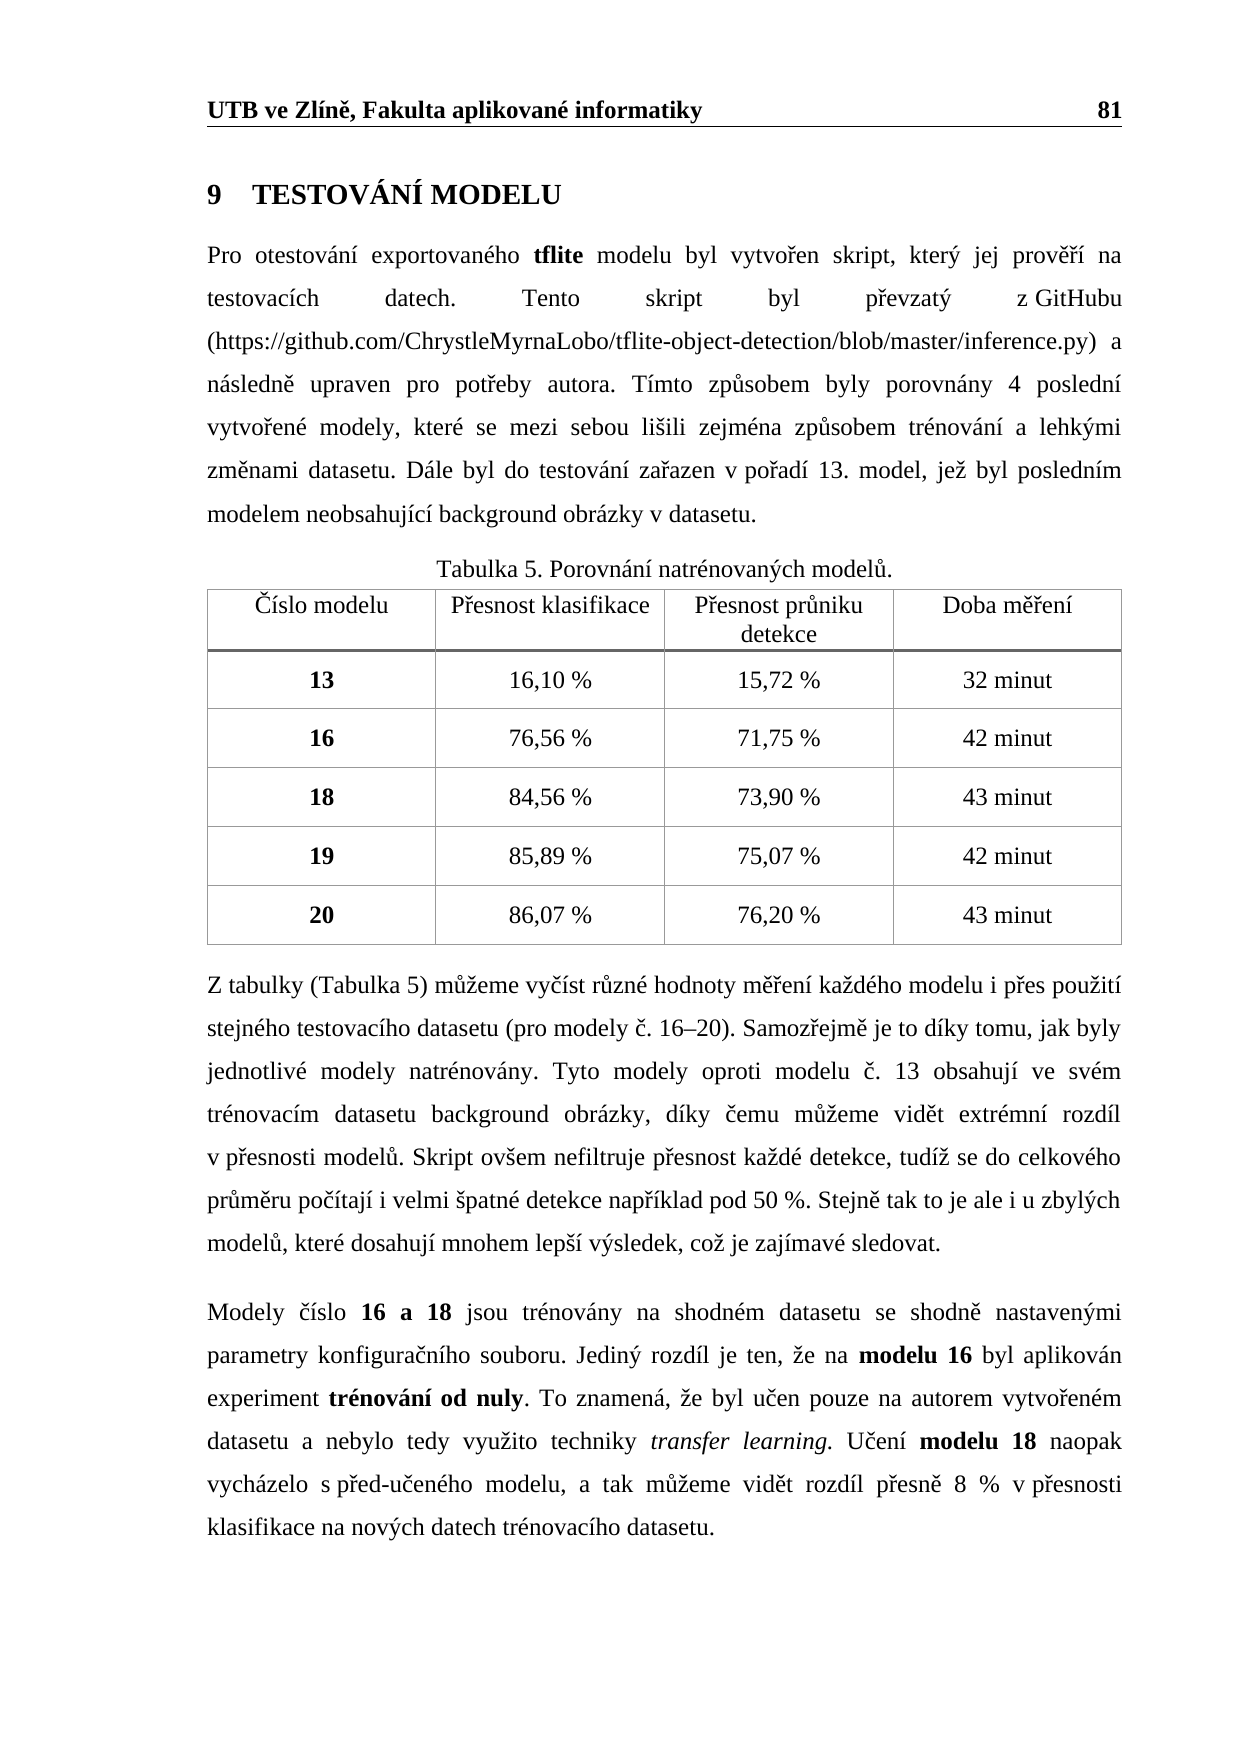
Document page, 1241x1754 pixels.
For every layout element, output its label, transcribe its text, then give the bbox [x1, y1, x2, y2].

table_header Přesnost klasifikace [436, 590, 664, 648]
table_cell 71,75 % [665, 709, 893, 767]
subtitle Testování modelu [207, 177, 1122, 211]
table_header Číslo modelu [208, 590, 435, 648]
table_cell 76,20 % [665, 886, 893, 944]
table_cell 85,89 % [436, 827, 664, 885]
table_cell 42 minut [894, 709, 1121, 767]
table_cell 32 minut [894, 652, 1121, 707]
table_cell 43 minut [894, 886, 1121, 944]
table_cell 16,10 % [436, 652, 664, 707]
table_header Doba měření [894, 590, 1121, 648]
table_cell 18 [208, 768, 435, 826]
table_cell 13 [208, 652, 435, 707]
table_cell 42 minut [894, 827, 1121, 885]
table_cell 76,56 % [436, 709, 664, 767]
text Modely číslo 16 a 18 jsou trénovány na shodném datasetu se shodně nastavenými parametry konfiguračního souboru. Jediný rozdíl je ten, že na modelu 16 byl aplikován experiment trénování od nuly. To znamená, že byl učen pouze na autorem vytvořeném datasetu a nebylo tedy využito techniky transfer learning. Učení modelu 18 naopak vycházelo s před-učeného modelu, a tak můžeme vidět rozdíl přesně 8 % v přesnosti klasifikace na nových datech trénovacího datasetu. [207, 1297, 1122, 1541]
table_cell 84,56 % [436, 768, 664, 826]
table_cell 15,72 % [665, 652, 893, 707]
table_cell 19 [208, 827, 435, 885]
table_cell 75,07 % [665, 827, 893, 885]
table_header Přesnost průniku detekce [665, 590, 893, 648]
table_cell 73,90 % [665, 768, 893, 826]
table_cell 43 minut [894, 768, 1121, 826]
text Pro otestování exportovaného tflite modelu byl vytvořen skript, který jej prověří na testovacích datech. Tento skript byl převzatý z GitHubu (https://github.com/ChrystleMyrnaLobo/tflite-object-detection/blob/master/inference.py) a následně upraven pro potřeby autora. Tímto způsobem byly porovnány 4 poslední vytvořené modely, které se mezi sebou lišili zejména způsobem trénování a lehkými změnami datasetu. Dále byl do testování zařazen v pořadí 13. model, jež byl posledním modelem neobsahující background obrázky v datasetu. [207, 240, 1122, 527]
table_cell 20 [208, 886, 435, 944]
text Z tabulky (Tabulka 5) můžeme vyčíst různé hodnoty měření každého modelu i přes použití stejného testovacího datasetu (pro modely č. 16–20). Samozřejmě je to díky tomu, jak byly jednotlivé modely natrénovány. Tyto modely oproti modelu č. 13 obsahují ve svém trénovacím datasetu background obrázky, díky čemu můžeme vidět extrémní rozdíl v přesnosti modelů. Skript ovšem nefiltruje přesnost každé detekce, tudíž se do celkového průměru počítají i velmi špatné detekce například pod 50 %. Stejně tak to je ale i u zbylých modelů, které dosahují mnohem lepší výsledek, což je zajímavé sledovat. [207, 970, 1122, 1257]
table_cell 86,07 % [436, 886, 664, 944]
table_cell 16 [208, 709, 435, 767]
